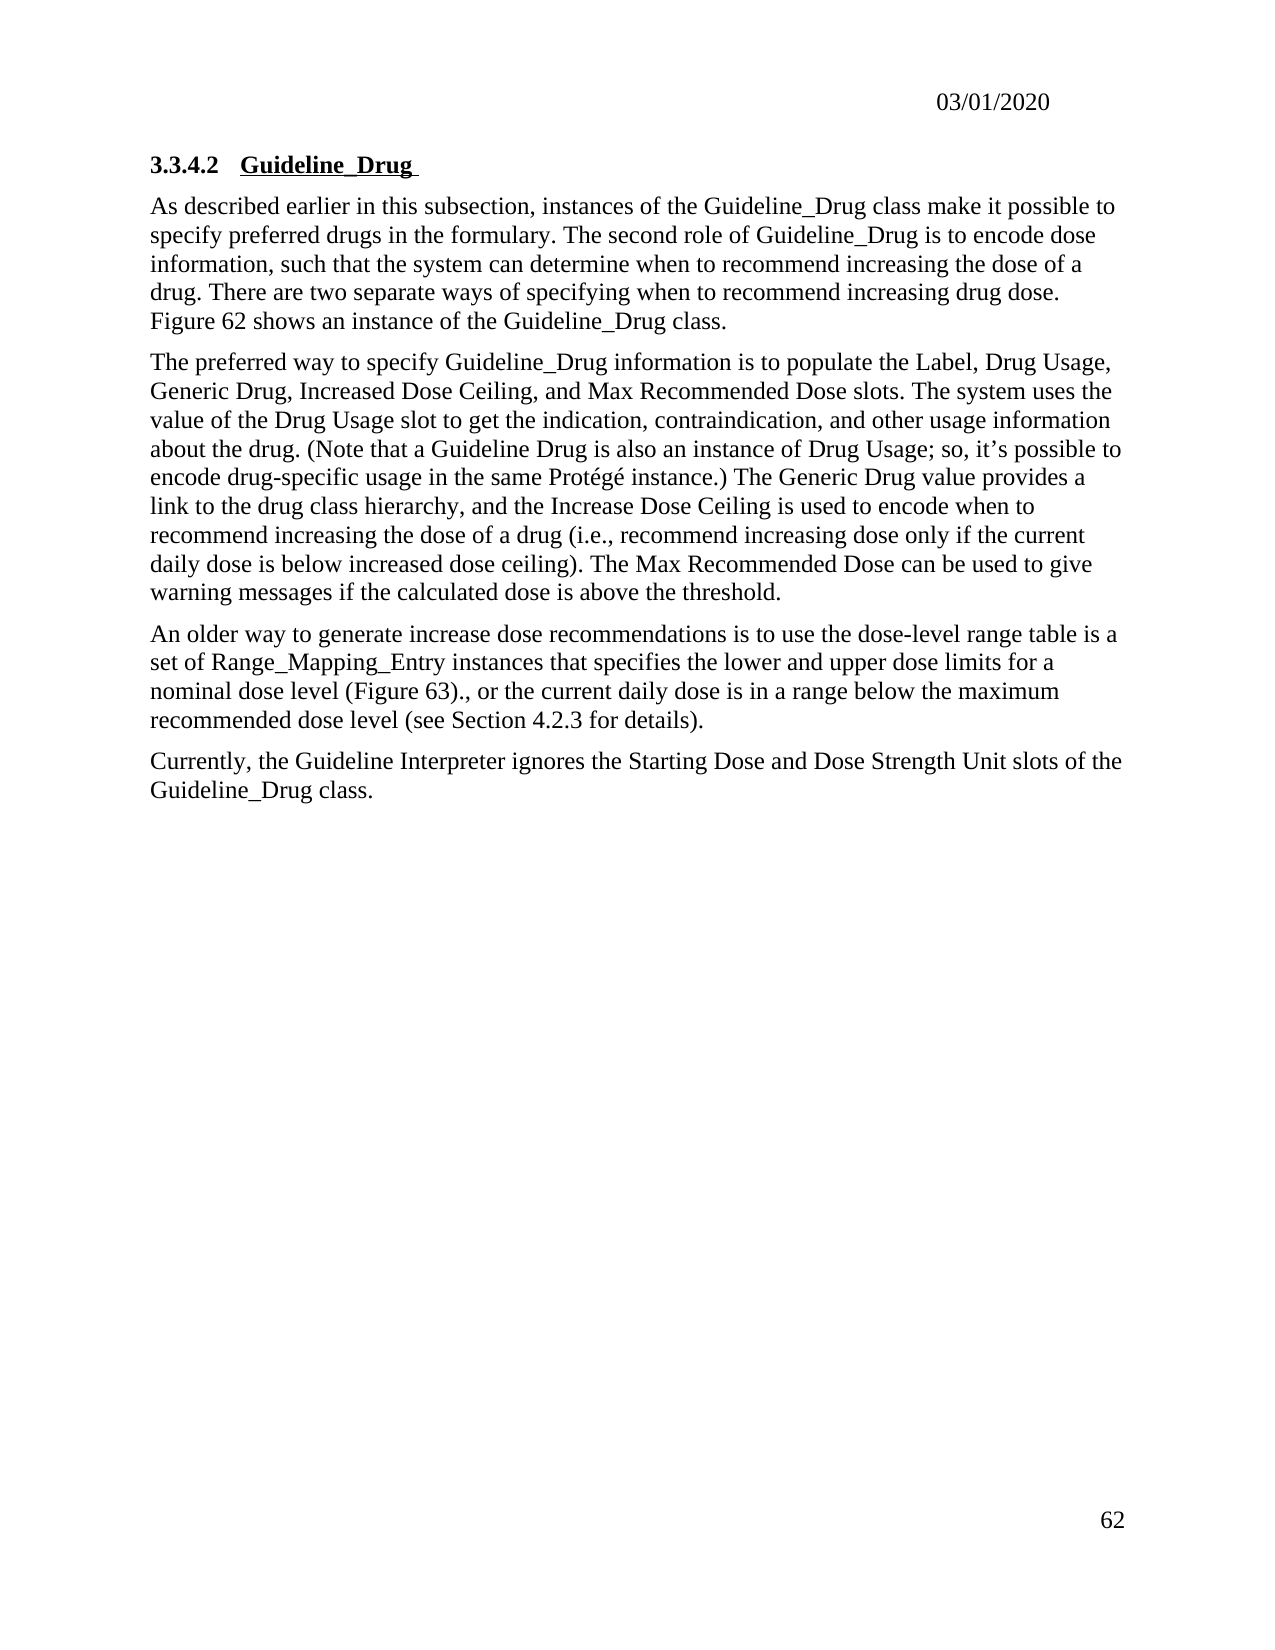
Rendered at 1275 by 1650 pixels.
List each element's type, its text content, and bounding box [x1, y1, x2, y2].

text An older way to generate increase dose recommendations is to use the dose-level range table is a set of Range_Mapping_Entry instances that specifies the lower and upper dose limits for a nominal dose level (Figure 63)., or the current daily dose is in a range below the maximum recommended dose level (see Section 4.2.3 for details). [150, 619, 1125, 734]
text As described earlier in this subsection, instances of the Guideline_Drug class make it possible to specify preferred drugs in the formulary. The second role of Guideline_Drug is to encode dose information, such that the system can determine when to recommend increasing the dose of a drug. There are two separate ways of specifying when to recommend increasing drug dose. Figure 62 shows an instance of the Guideline_Drug class. [150, 191, 1125, 335]
text The preferred way to specify Guideline_Drug information is to populate the Label, Drug Usage, Generic Drug, Increased Dose Ceiling, and Max Recommended Dose slots. The system uses the value of the Drug Usage slot to get the indication, contraindication, and other usage information about the drug. (Note that a Guideline Drug is also an instance of Drug Usage; so, it’s possible to encode drug-specific usage in the same Protégé instance.) The Generic Drug value provides a link to the drug class hierarchy, and the Increase Dose Ceiling is used to encode when to recommend increasing the dose of a drug (i.e., recommend increasing dose only if the current daily dose is below increased dose ceiling). The Max Recommended Dose can be used to give warning messages if the calculated dose is above the threshold. [150, 347, 1125, 606]
subtitle ​Guideline_Drug [150, 150, 1125, 179]
text Currently, the Guideline Interpreter ignores the Starting Dose and Dose Strength Unit slots of the Guideline_Drug class. [150, 746, 1125, 804]
